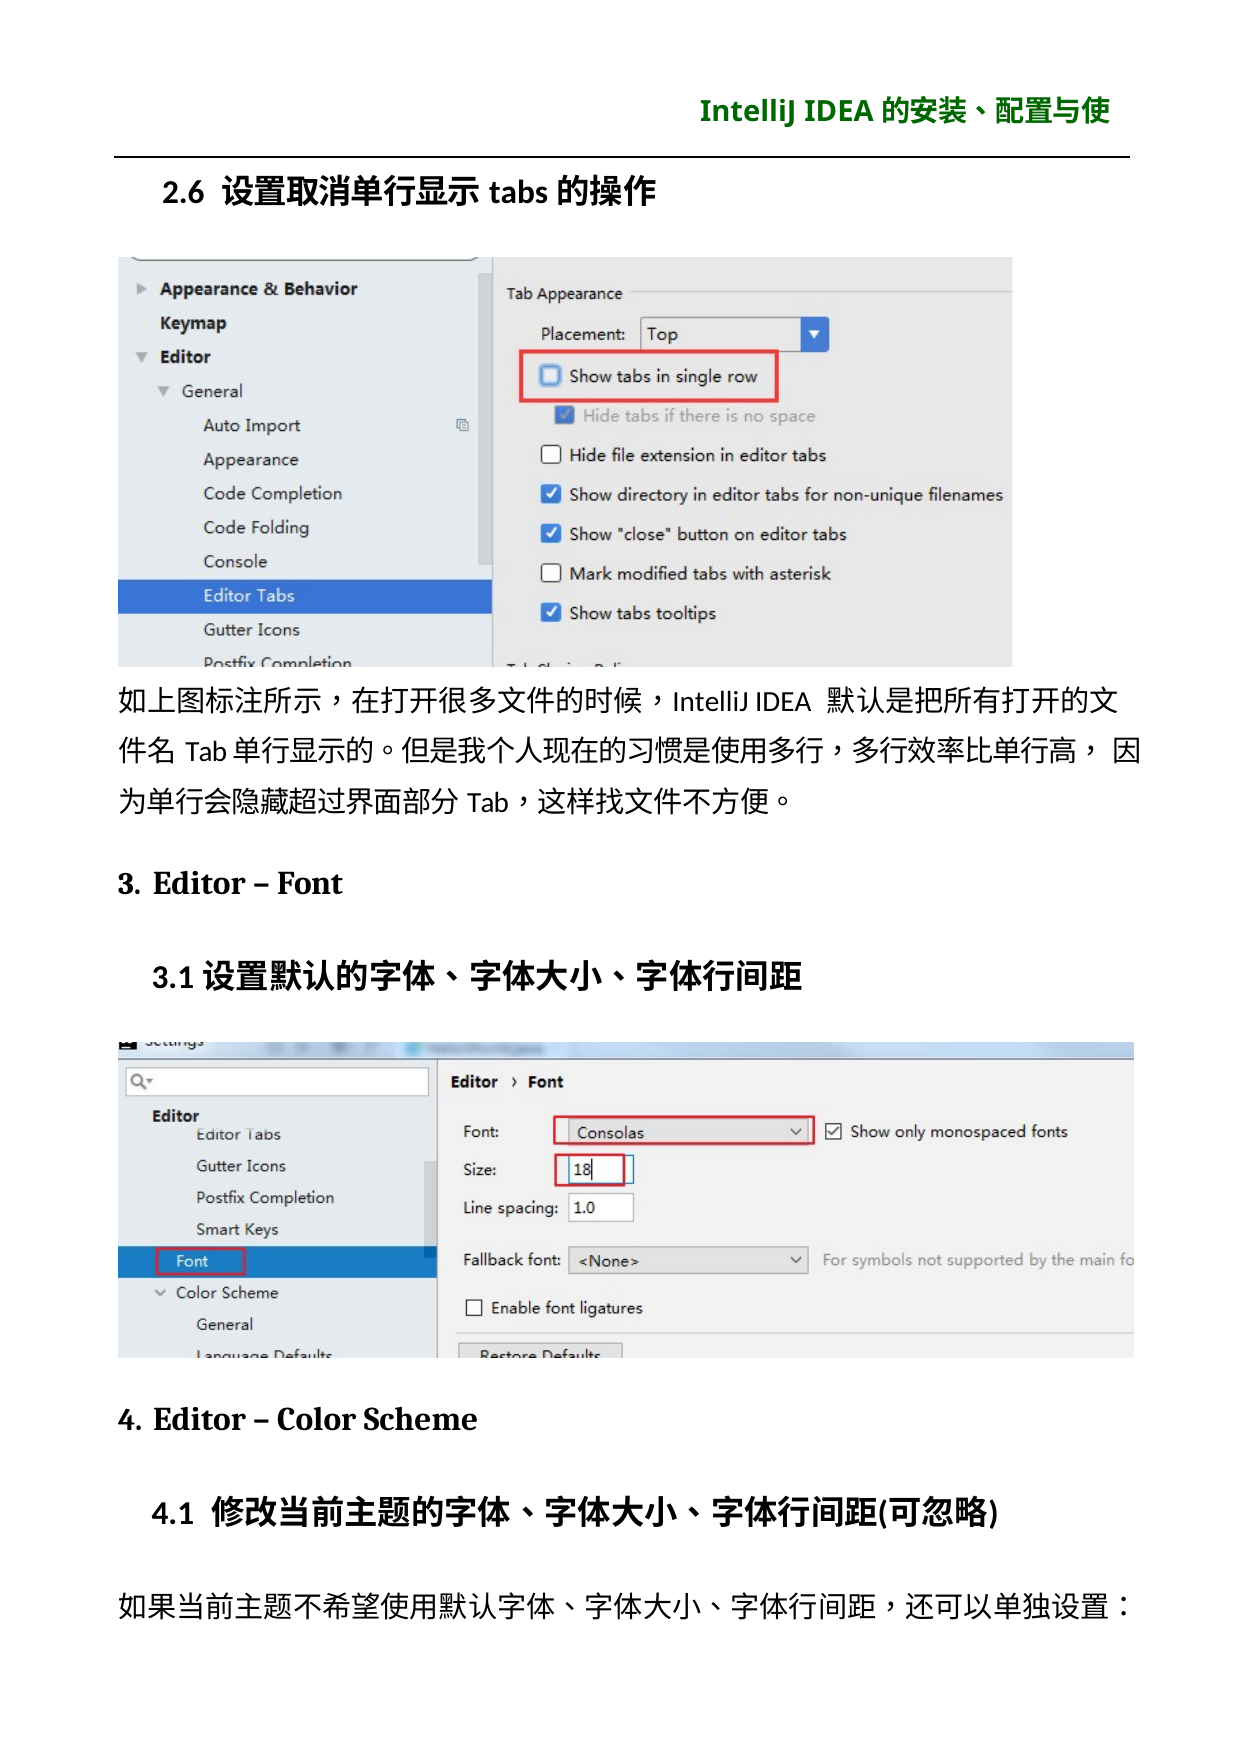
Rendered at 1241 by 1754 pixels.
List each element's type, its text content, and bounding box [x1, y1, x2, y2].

list 修改当前主题的字体、字体大小、字体行间距(可忽略) [151, 1493, 1213, 1538]
text 如上图标注所示，在打开很多文件的时候，IntelliJ IDEA 默认是把所有打开的文件名 Tab 单行显示的。但是我个人现在的习惯是使用多行，多行效率比单行高， 因为单行会隐藏超过界面部分 Tab，这样找文件不方便。 [118, 685, 1143, 825]
text 如果当前主题不希望使用默认字体、字体大小、字体行间距，还可以单独设置： [118, 1590, 1213, 1630]
subtitle 设置取消单行显示 tabs 的操作 [162, 172, 1213, 217]
subtitle Editor – Font [118, 868, 1213, 906]
picture [118, 1046, 1134, 1361]
list Editor – Color Scheme [118, 1404, 1213, 1442]
picture [118, 261, 1013, 671]
list 设置默认的字体、字体大小、字体行间距 [151, 957, 1213, 1002]
